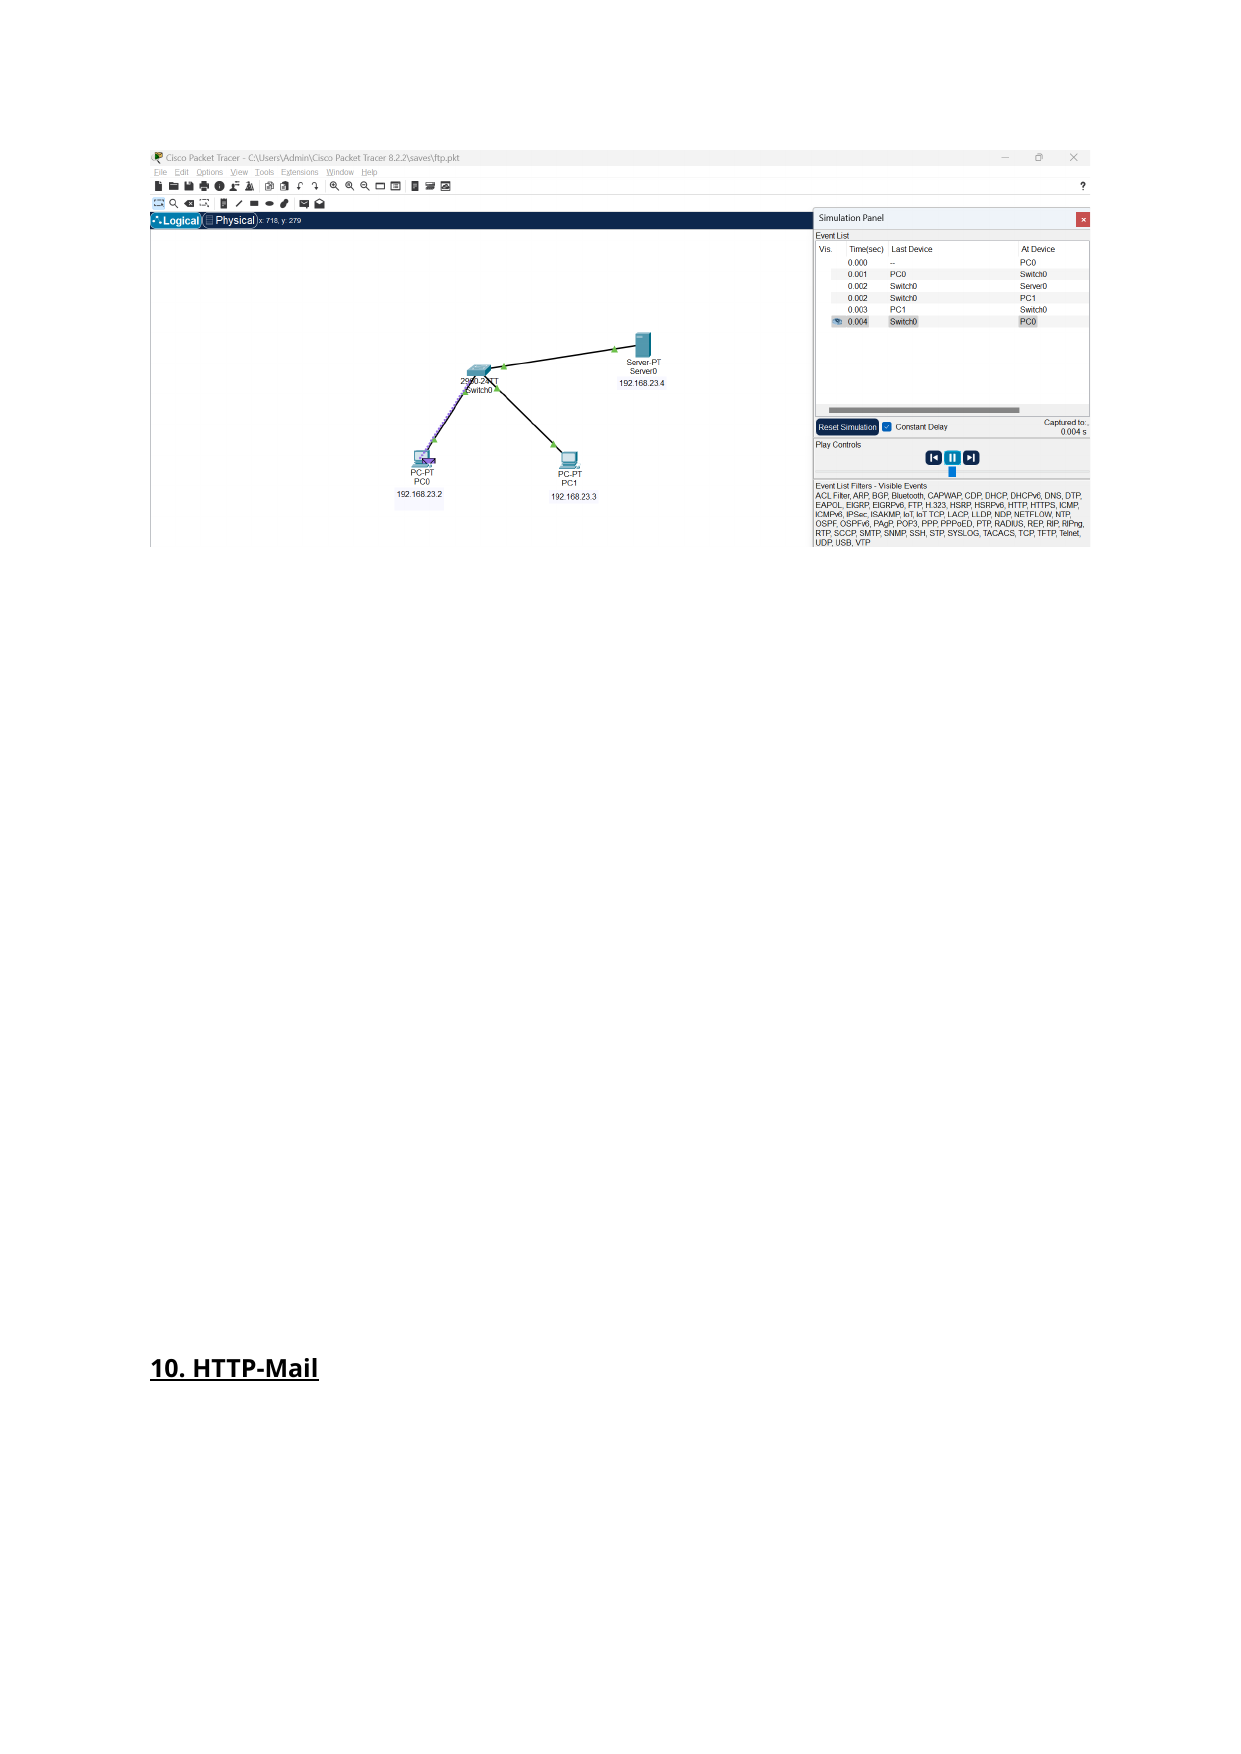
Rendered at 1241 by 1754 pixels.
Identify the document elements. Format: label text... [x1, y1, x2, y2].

picture [150, 150, 1091, 547]
picture [178, 217, 186, 226]
text 10. HTTP-Mail [150, 1351, 1090, 1384]
